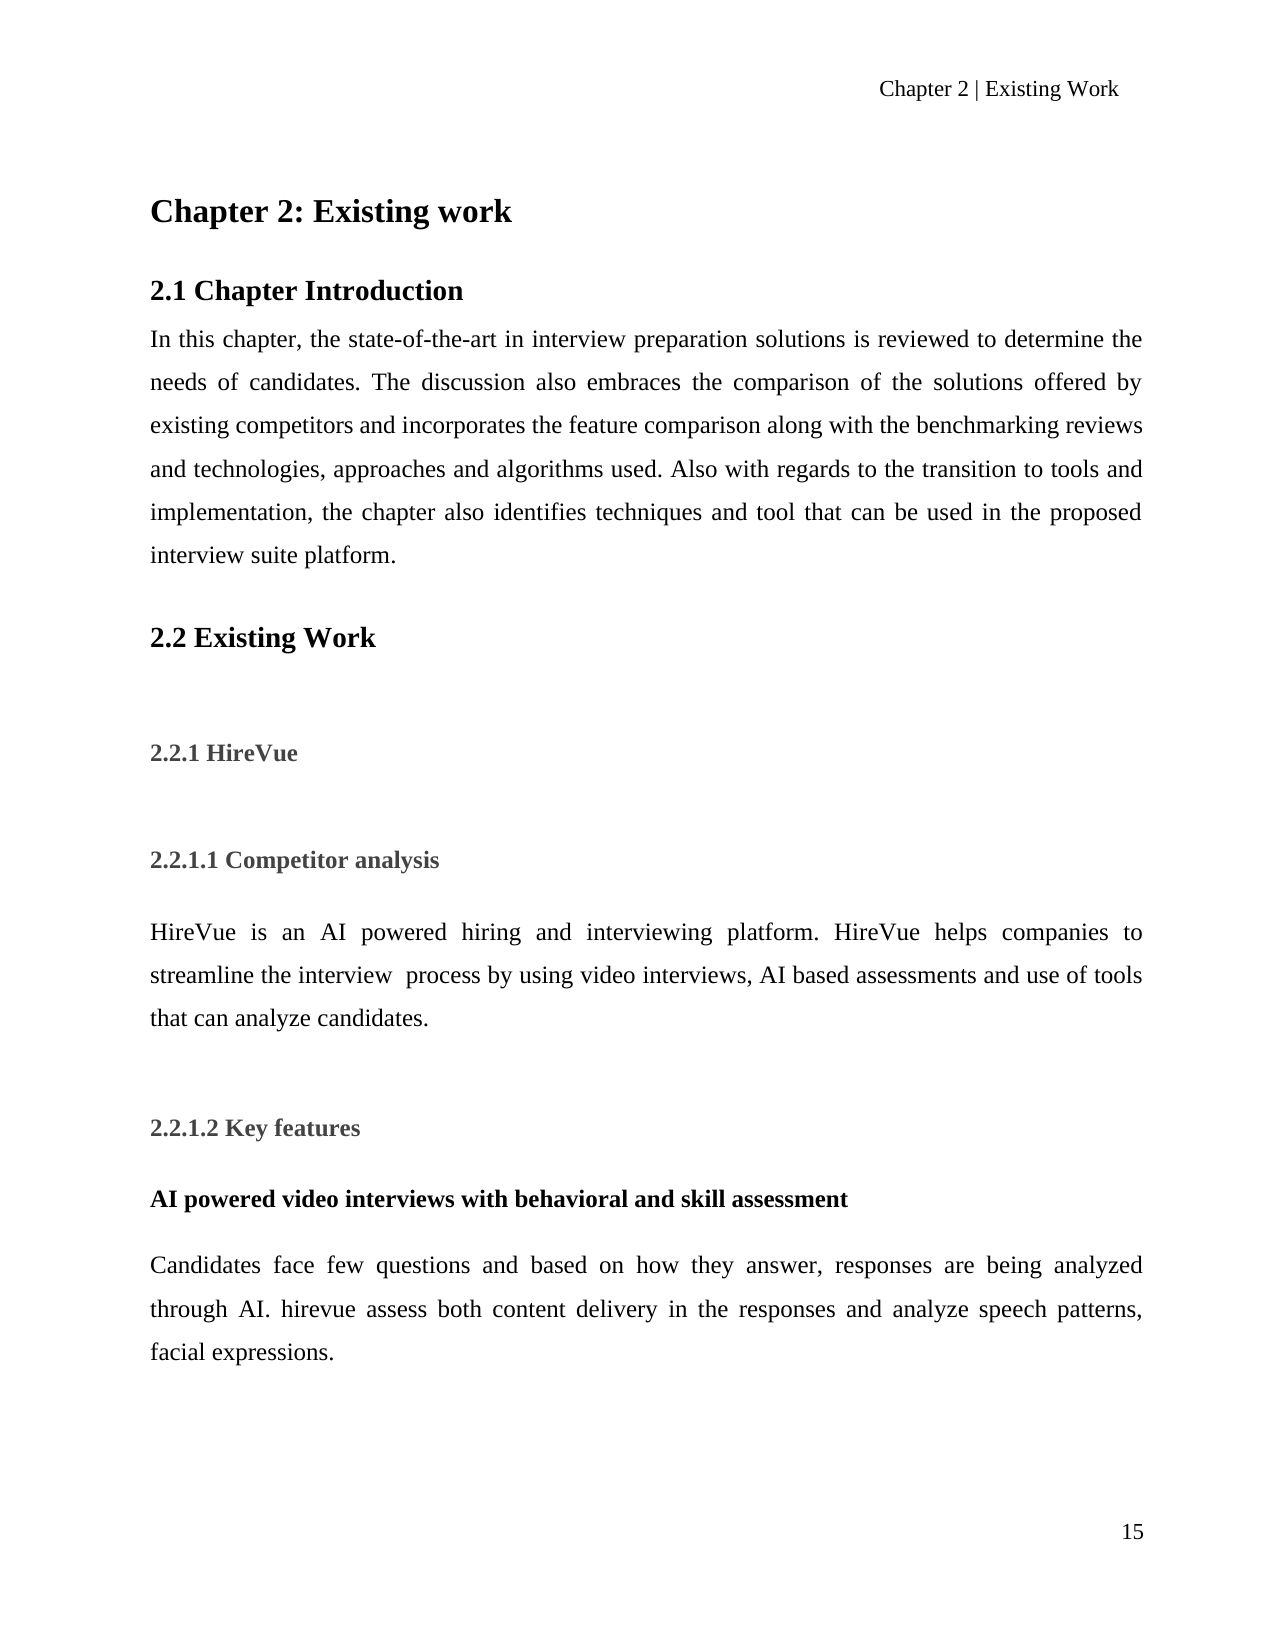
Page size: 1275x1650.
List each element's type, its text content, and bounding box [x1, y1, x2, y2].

text HireVue is an AI powered hiring and interviewing platform. HireVue helps companies to streamline the interview process by using video interviews, AI based assessments and use of tools that can analyze candidates. [150, 917, 1144, 1032]
subtitle 2.2 Existing Work [150, 621, 1144, 654]
subtitle 2.1 Chapter Introduction [150, 273, 1144, 307]
text Candidates face few questions and based on how they answer, responses are being analyzed through AI. hirevue assess both content delivery in the responses and analyze speech patterns, facial expressions. [150, 1251, 1144, 1366]
subtitle Chapter 2: Existing work [150, 192, 1144, 230]
subtitle 2.2.1.2 Key features [150, 1113, 1144, 1142]
subtitle 2.2.1.1 Competitor analysis [150, 846, 1144, 874]
subtitle 2.2.1 HireVue [150, 738, 1144, 767]
text AI powered video interviews with behavioral and skill assessment [150, 1184, 1144, 1213]
text In this chapter, the state-of-the-art in interview preparation solutions is reviewed to determine the needs of candidates. The discussion also embraces the comparison of the solutions offered by existing competitors and incorporates the feature comparison along with the benchmarking reviews and technologies, approaches and algorithms used. Also with regards to the transition to tools and implementation, the chapter also identifies techniques and tool that can be used in the proposed interview suite platform. [150, 324, 1144, 569]
